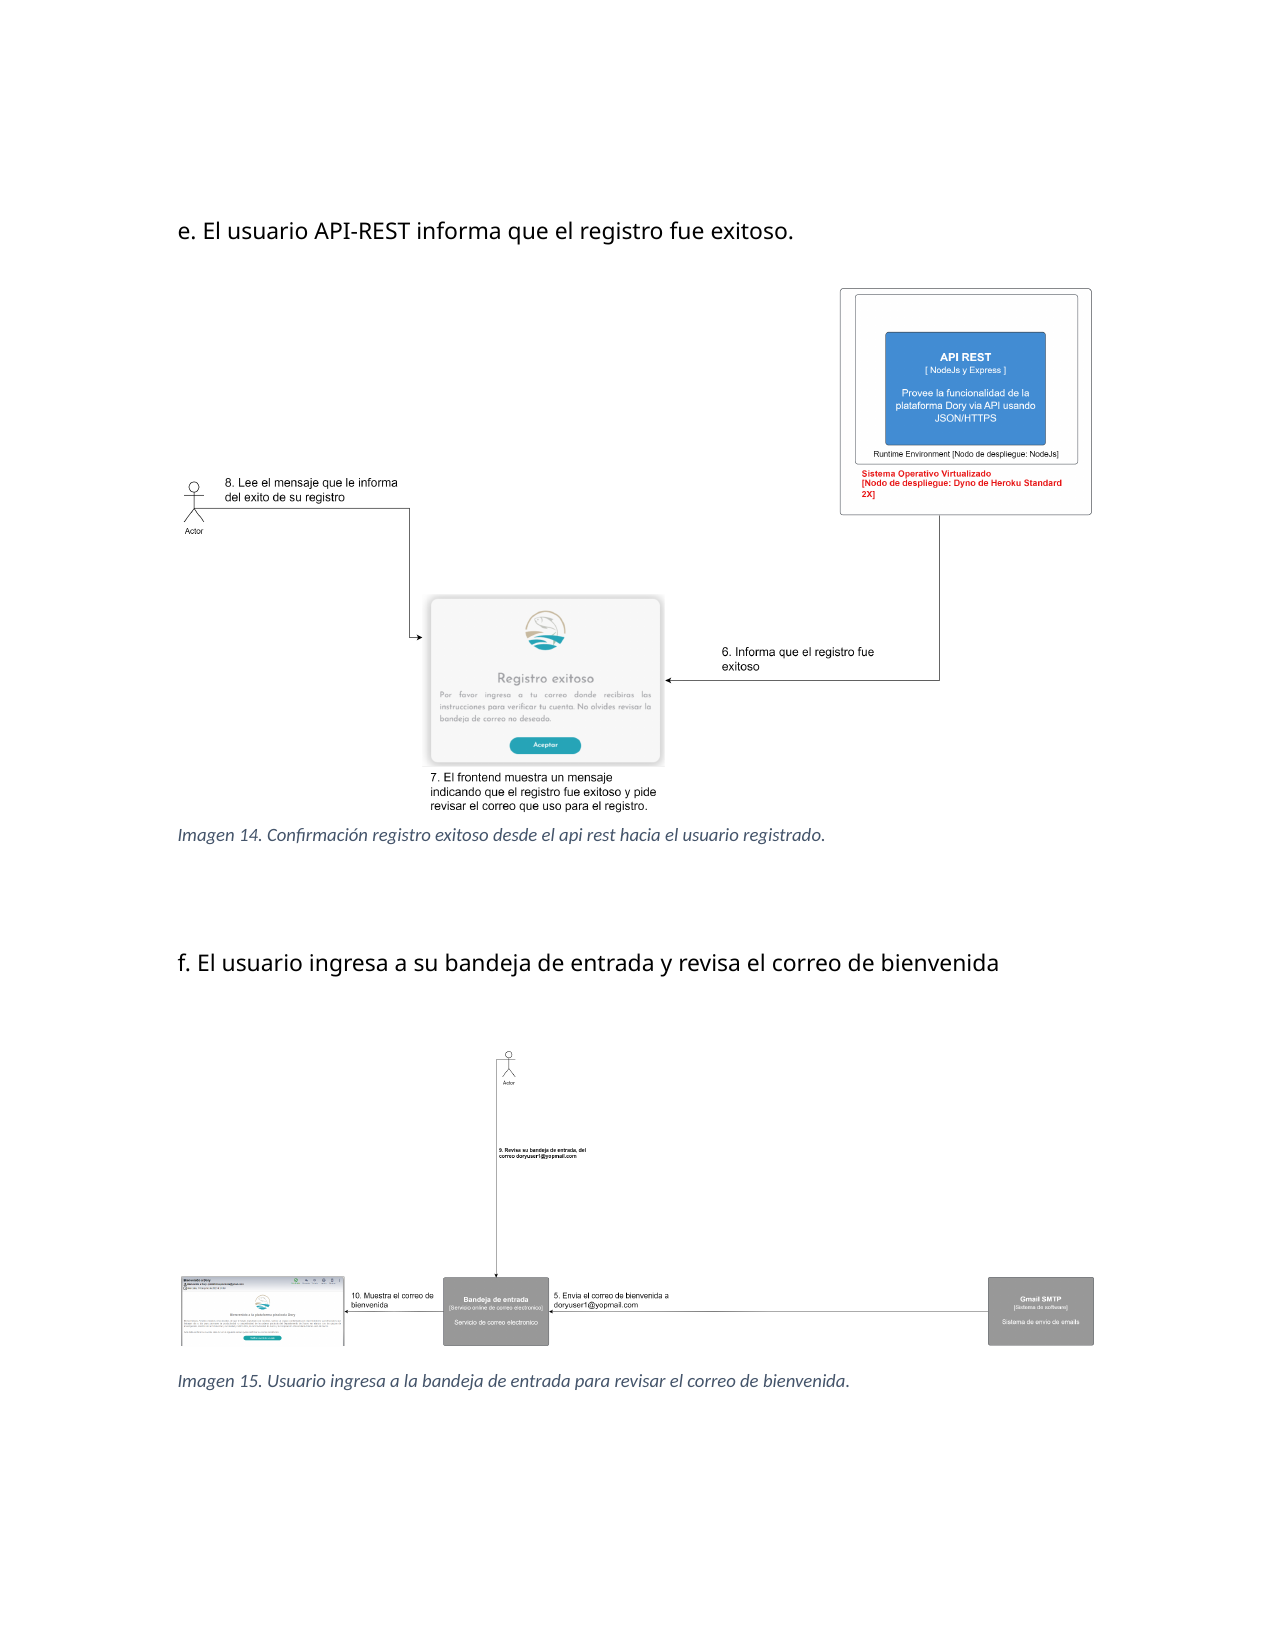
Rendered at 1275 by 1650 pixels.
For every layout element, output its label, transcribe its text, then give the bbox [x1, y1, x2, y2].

picture [177, 282, 1098, 821]
text e. El usuario API-REST informa que el registro fue exitoso. [177, 215, 1098, 246]
text f. El usuario ingresa a su bandeja de entrada y revisa el correo de bienvenida [177, 947, 1098, 978]
picture [177, 1047, 1098, 1351]
